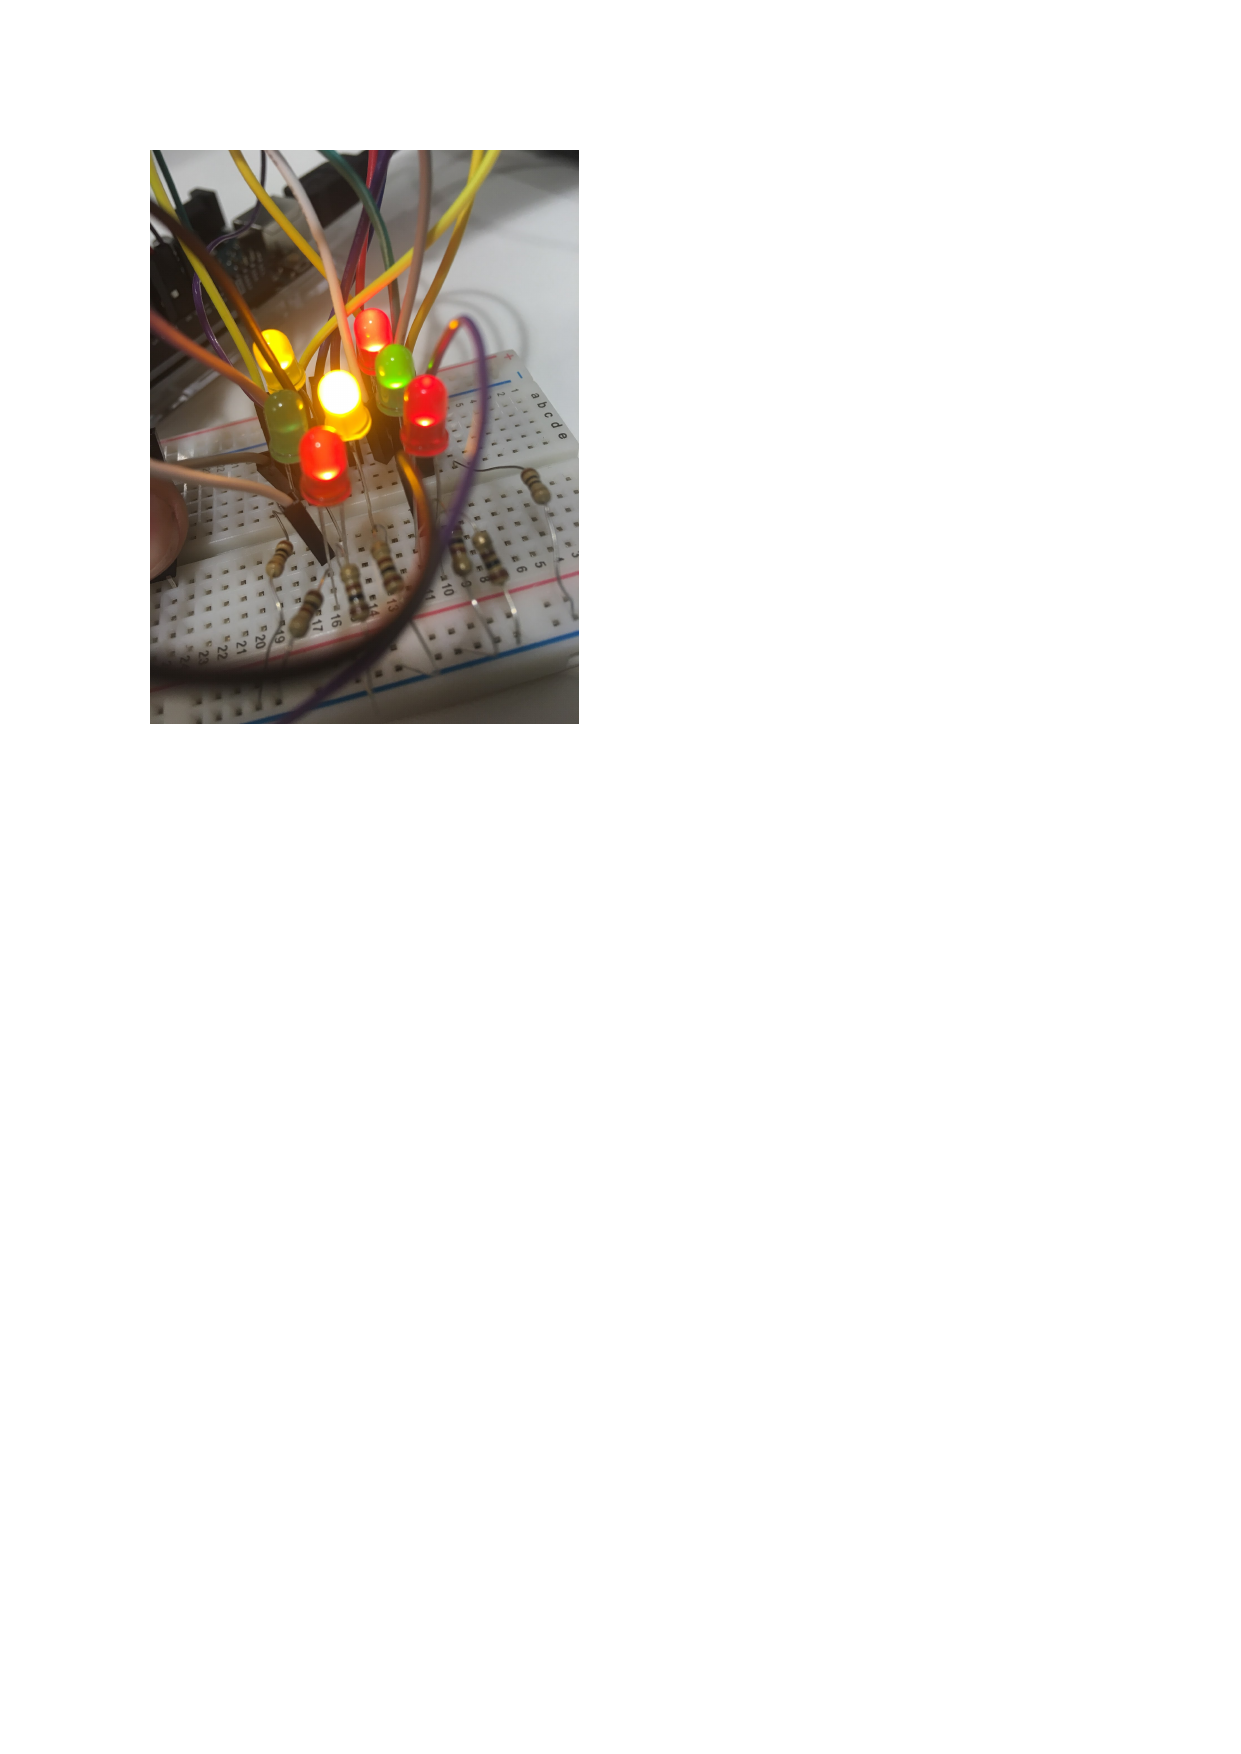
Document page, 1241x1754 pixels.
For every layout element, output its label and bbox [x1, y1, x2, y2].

picture [150, 150, 579, 724]
